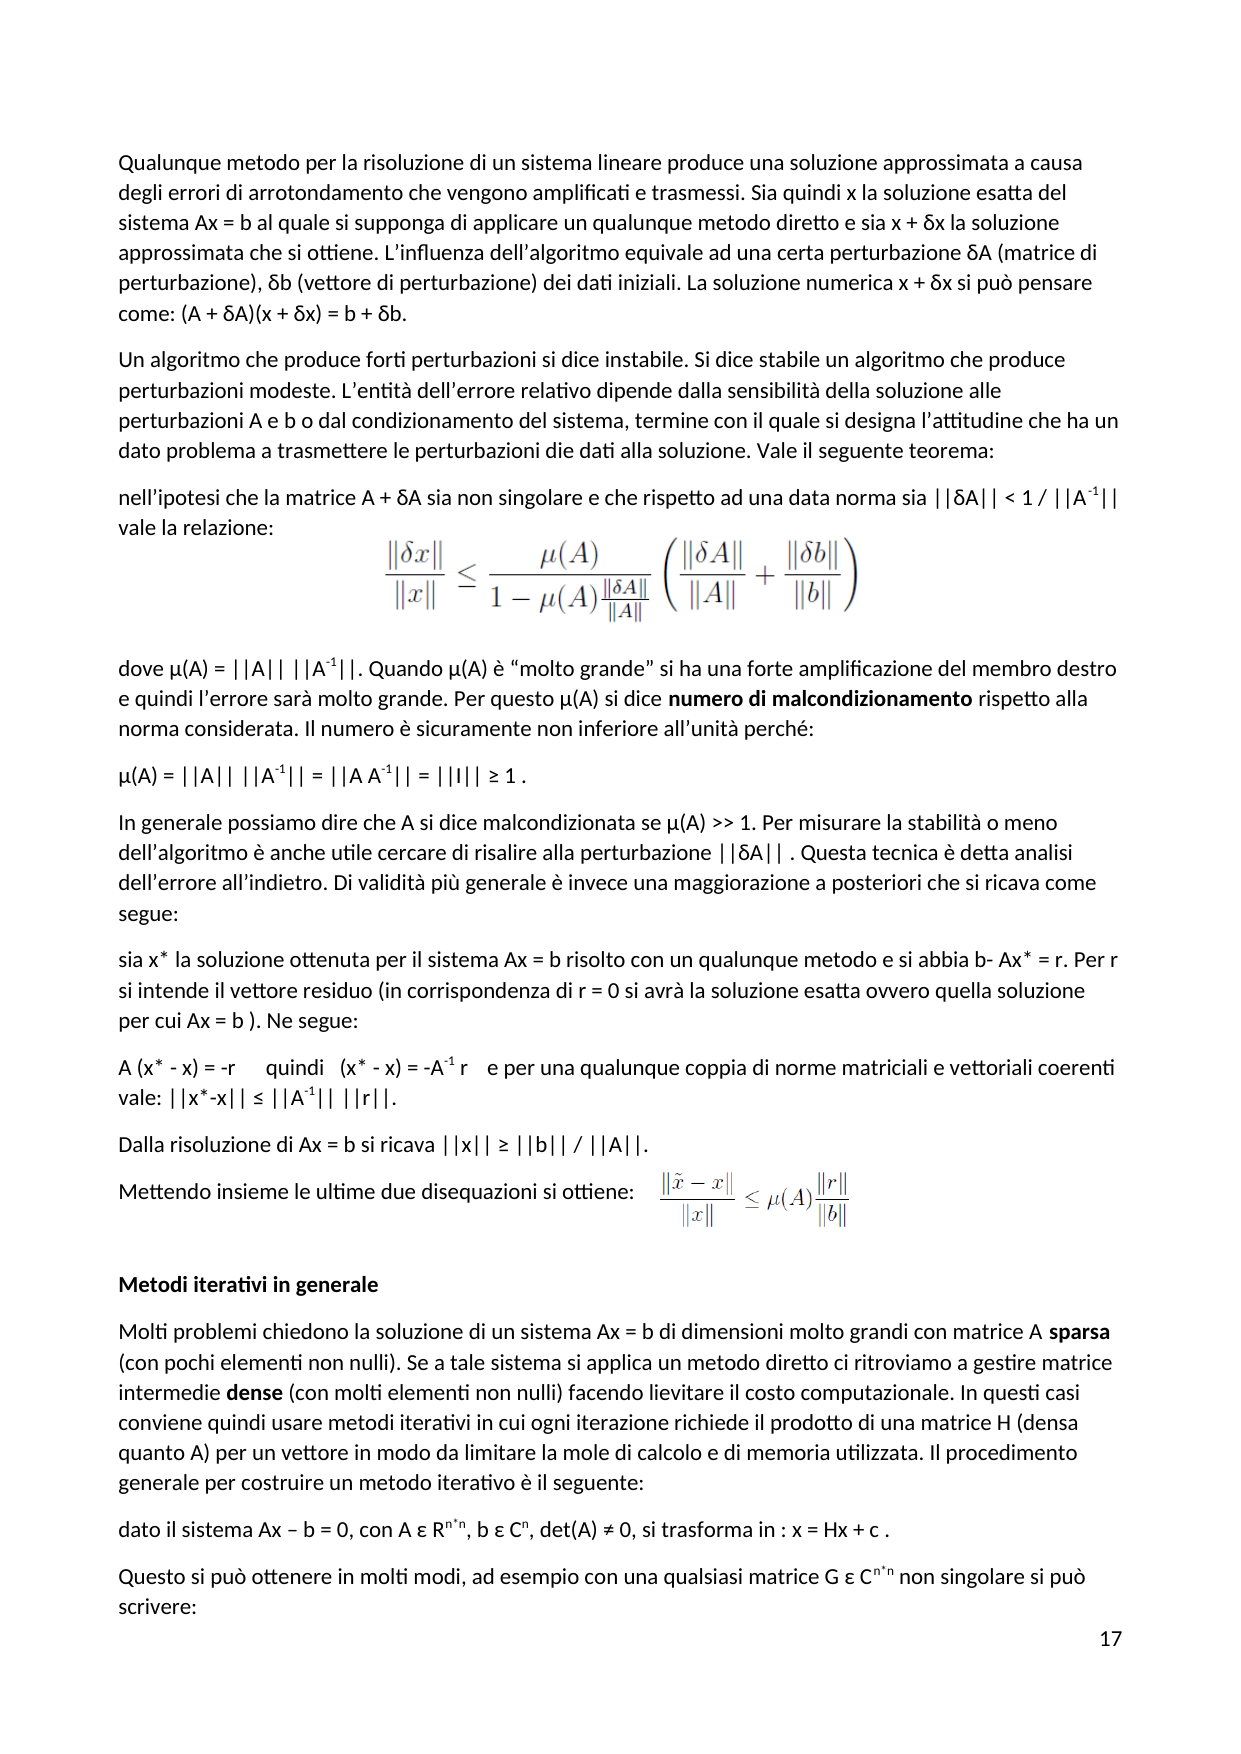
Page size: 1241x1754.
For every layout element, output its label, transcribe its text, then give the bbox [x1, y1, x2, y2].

picture [657, 1205, 851, 1232]
text A (x* - x) = -r quindi (x* - x) = -A-1 r e per una qualunque coppia di norme matriciali e vettoriali coerenti vale: ||x*-x|| ≤ ||A-1|| ||r||. [118, 1053, 1122, 1111]
text μ(A) = ||A|| ||A-1|| = ||A A-1|| = ||I|| ≥ 1 . [118, 761, 1122, 789]
text In generale possiamo dire che A si dice malcondizionata se μ(A) >> 1. Per misurare la stabilità o meno dell’algoritmo è anche utile cercare di risalire alla perturbazione ||δA|| . Questa tecnica è detta analisi dell’errore all’indietro. Di validità più generale è invece una maggiorazione a posteriori che si ricava come segue: [118, 808, 1122, 927]
text dove μ(A) = ||A|| ||A-1||. Quando μ(A) è “molto grande” si ha una forte amplificazione del membro destro e quindi l’errore sarà molto grande. Per questo μ(A) si dice numero di malcondizionamento rispetto alla norma considerata. Il numero è sicuramente non inferiore all’unità perché: [118, 654, 1122, 742]
text sia x* la soluzione ottenuta per il sistema Ax = b risolto con un qualunque metodo e si abbia b- Ax* = r. Per r si intende il vettore residuo (in corrispondenza di r = 0 si avrà la soluzione esatta ovvero quella soluzione per cui Ax = b ). Ne segue: [118, 946, 1122, 1034]
text Metodi iterativi in generale [118, 1271, 1122, 1298]
text nell’ipotesi che la matrice A + δA sia non singolare e che rispetto ad una data norma sia ||δA|| < 1 / ||A-1|| vale la relazione: [118, 483, 1122, 541]
text Mettendo insieme le ultime due disequazioni si ottiene: [118, 1177, 1122, 1205]
text Dalla risoluzione di Ax = b si ricava ||x|| ≥ ||b|| / ||A||. [118, 1130, 1122, 1158]
text dato il sistema Ax – b = 0, con A ε Rn*n, b ε Cn, det(A) ≠ 0, si trasforma in : x = Hx + c . [118, 1515, 1122, 1543]
picture [657, 1168, 851, 1177]
text Molti problemi chiedono la soluzione di un sistema Ax = b di dimensioni molto grandi con matrice A sparsa (con pochi elementi non nulli). Se a tale sistema si applica un metodo diretto ci ritroviamo a gestire matrice intermedie dense (con molti elementi non nulli) facendo lievitare il costo computazionale. In questi casi conviene quindi usare metodi iterativi in cui ogni iterazione richiede il prodotto di una matrice H (densa quanto A) per un vettore in modo da limitare la mole di calcolo e di memoria utilizzata. Il procedimento generale per costruire un metodo iterativo è il seguente: [118, 1317, 1122, 1496]
picture [377, 541, 863, 628]
text Questo si può ottenere in molti modi, ad esempio con una qualsiasi matrice G ε Cn*n non singolare si può scrivere: [118, 1562, 1122, 1620]
text Qualunque metodo per la risoluzione di un sistema lineare produce una soluzione approssimata a causa degli errori di arrotondamento che vengono amplificati e trasmessi. Sia quindi x la soluzione esatta del sistema Ax = b al quale si supponga di applicare un qualunque metodo diretto e sia x + δx la soluzione approssimata che si ottiene. L’influenza dell’algoritmo equivale ad una certa perturbazione δA (matrice di perturbazione), δb (vettore di perturbazione) dei dati iniziali. La soluzione numerica x + δx si può pensare come: (A + δA)(x + δx) = b + δb. [118, 148, 1122, 327]
text Un algoritmo che produce forti perturbazioni si dice instabile. Si dice stabile un algoritmo che produce perturbazioni modeste. L’entità dell’errore relativo dipende dalla sensibilità della soluzione alle perturbazioni A e b o dal condizionamento del sistema, termine con il quale si designa l’attitudine che ha un dato problema a trasmettere le perturbazioni die dati alla soluzione. Vale il seguente teorema: [118, 346, 1122, 464]
